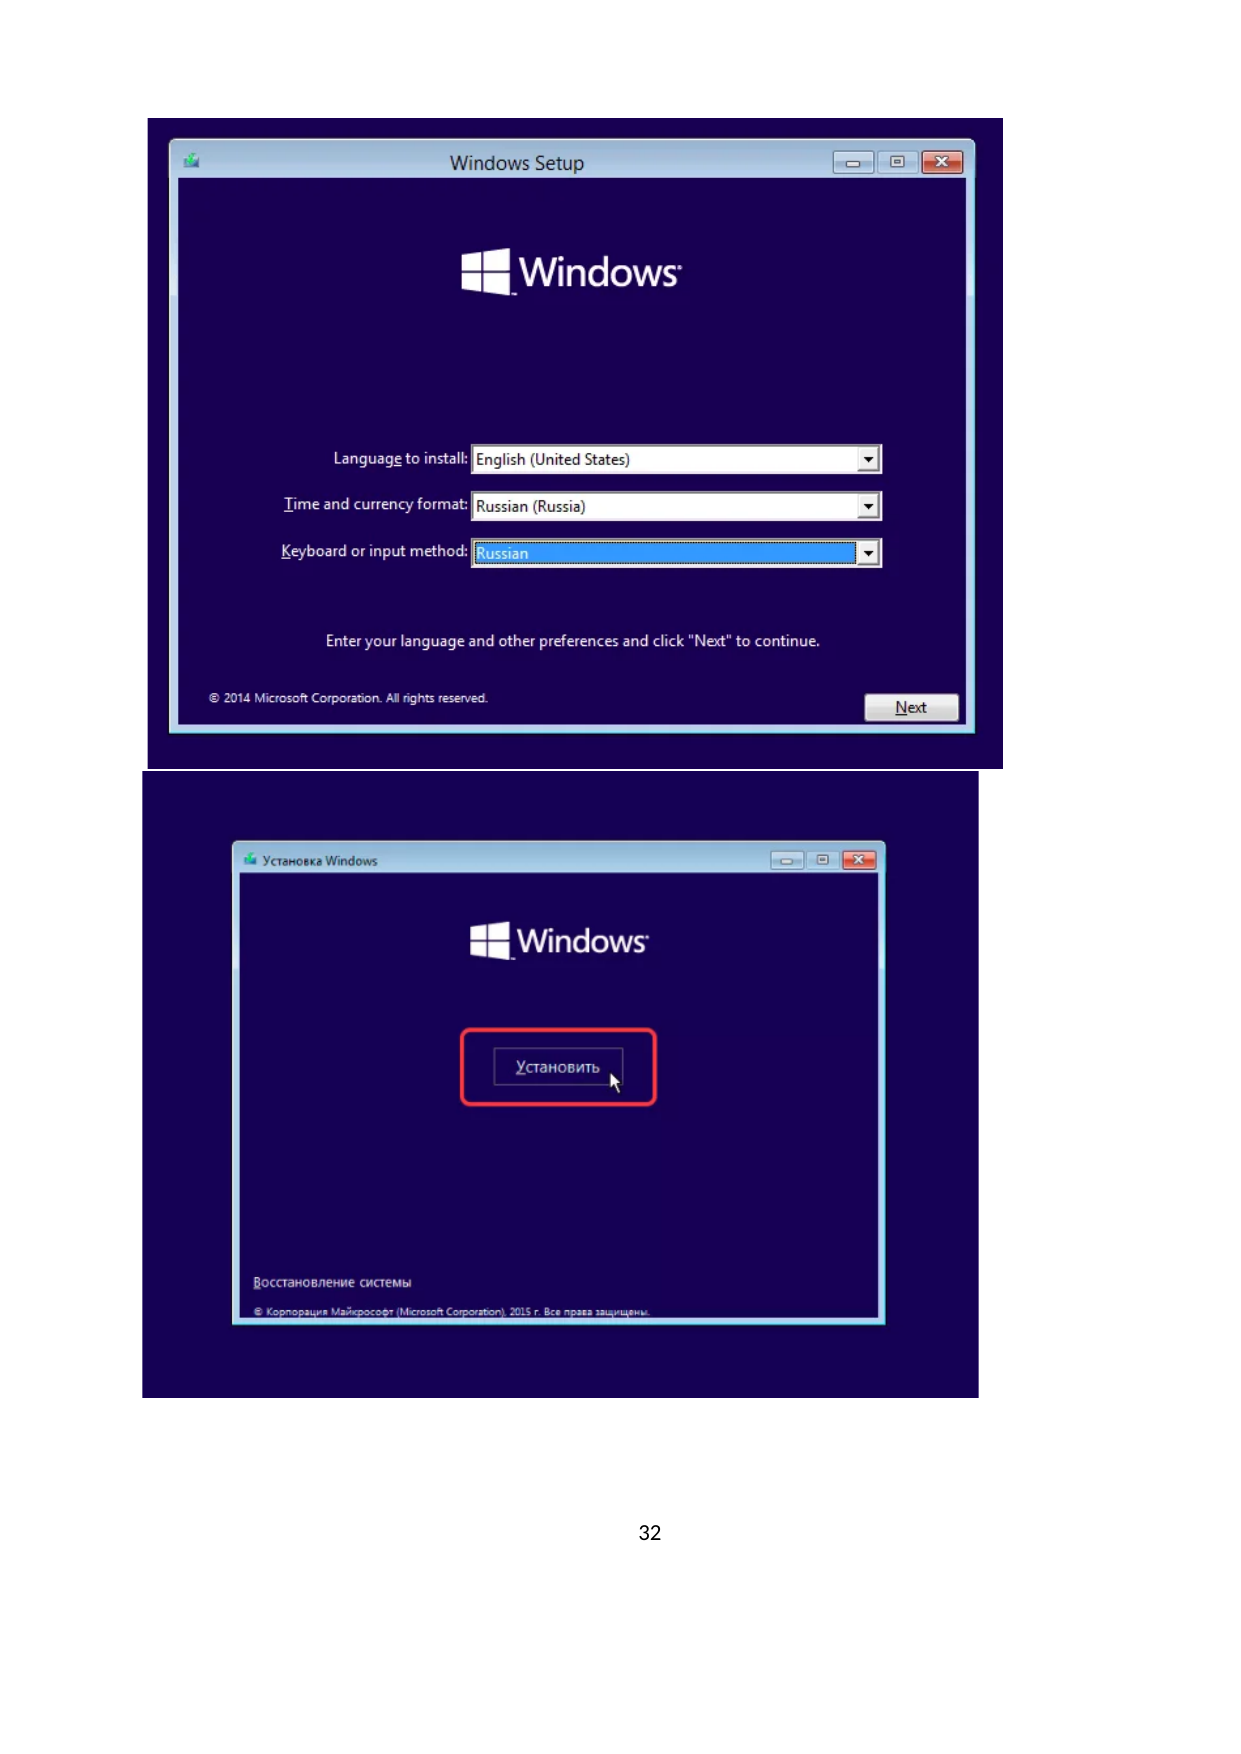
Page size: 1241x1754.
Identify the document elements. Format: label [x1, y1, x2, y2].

picture [141, 771, 979, 1397]
picture [147, 118, 1003, 769]
